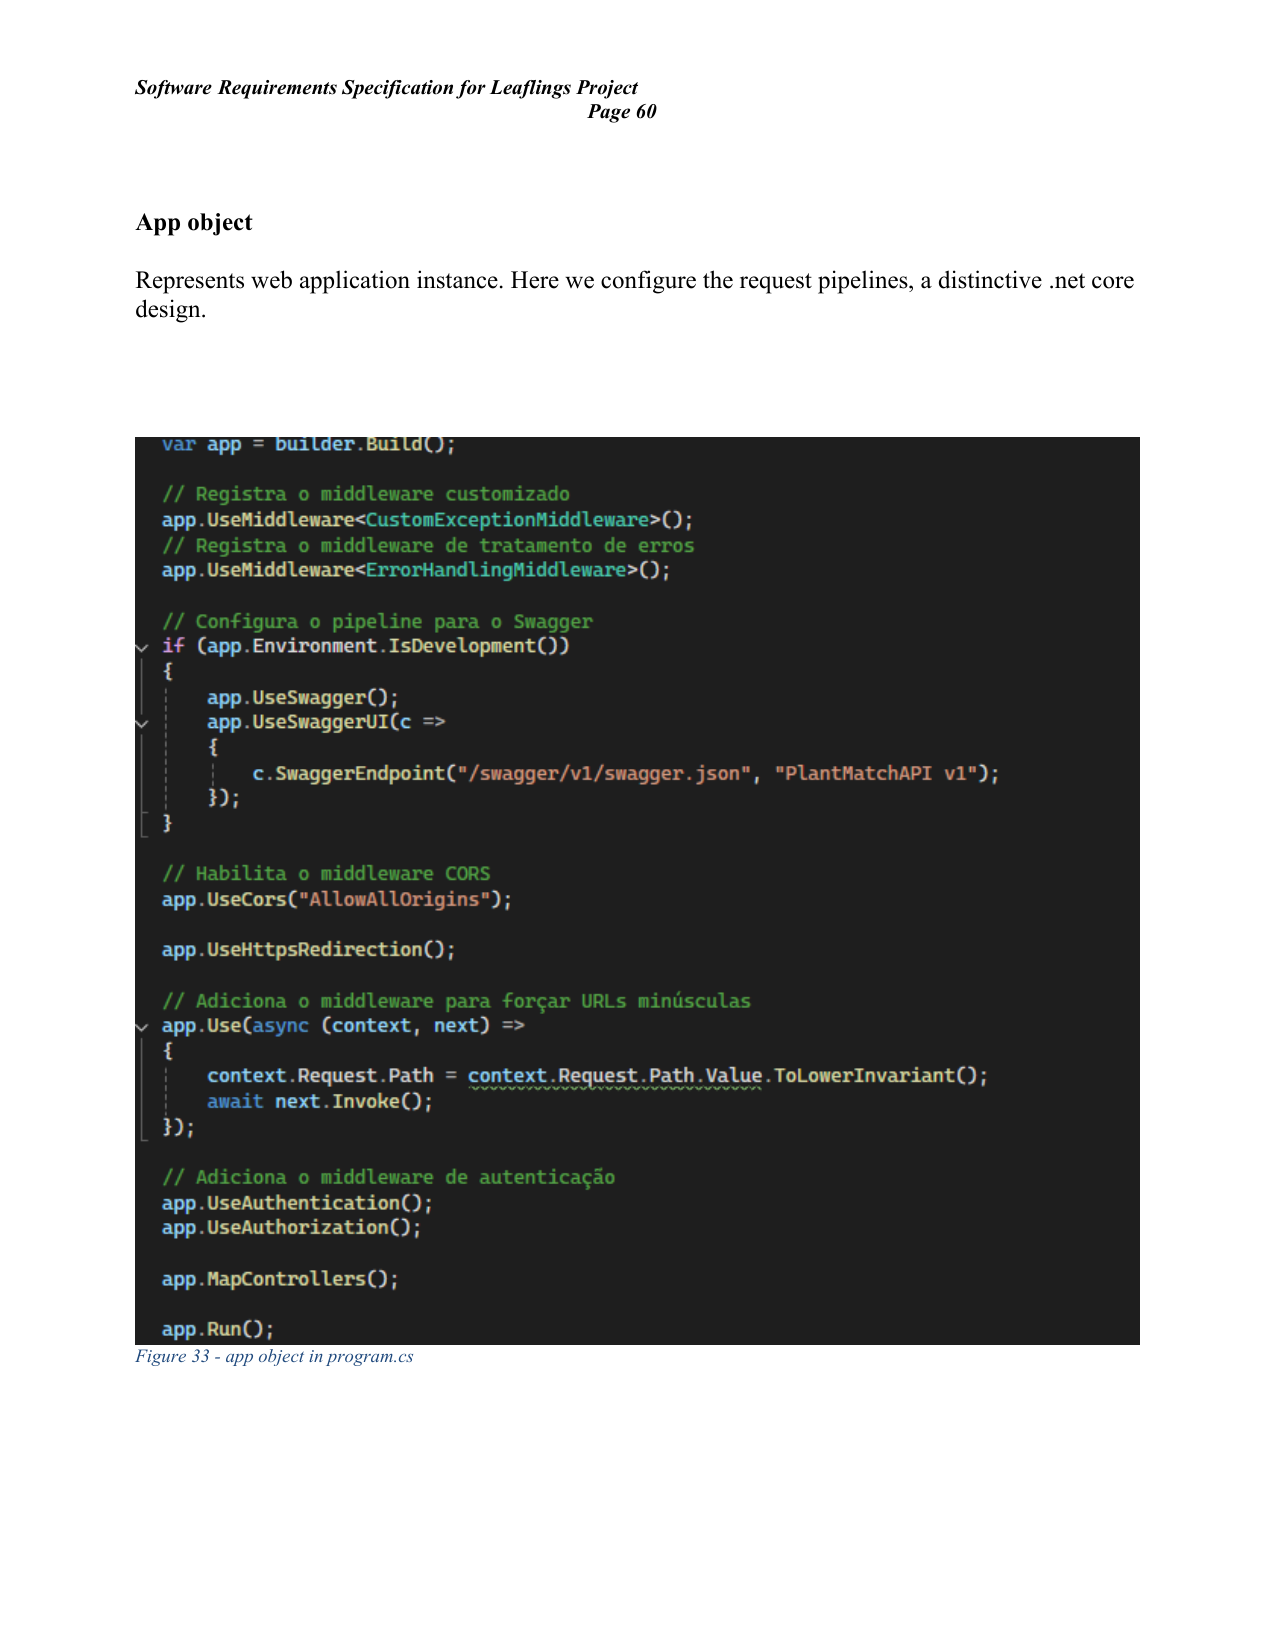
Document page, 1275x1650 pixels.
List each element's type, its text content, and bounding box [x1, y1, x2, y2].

text Represents web application instance. Here we configure the request pipelines, a distinctive .net core design. [135, 265, 1140, 322]
picture [135, 437, 1140, 1345]
text App object [135, 207, 1140, 236]
text Figure - app object in program.cs [135, 1345, 1140, 1367]
